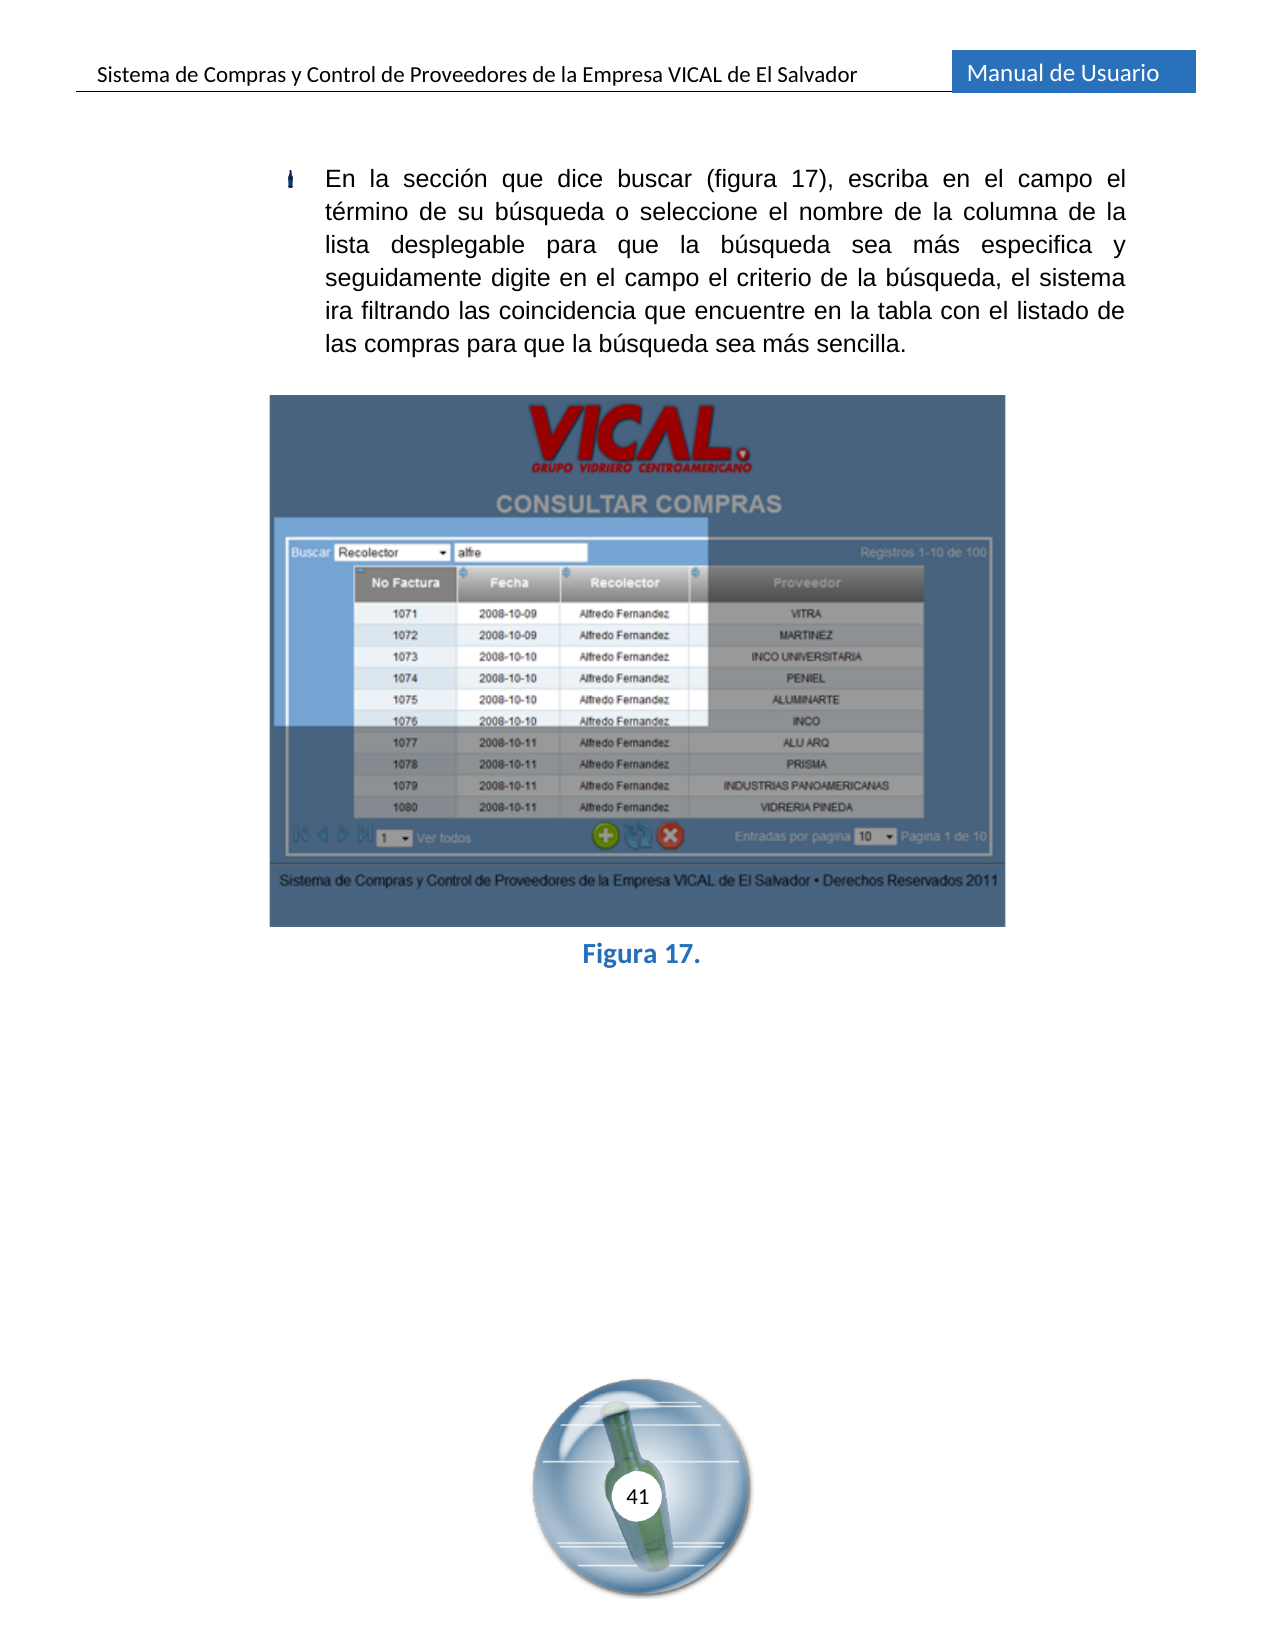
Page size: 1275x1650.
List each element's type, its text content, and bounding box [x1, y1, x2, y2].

picture [288, 170, 293, 188]
list En la sección que dice buscar (figura 17), escriba en el campo el término de su búsqueda o seleccione el nombre de la columna de la lista desplegable para que la búsqueda sea más especifica y seguidamente digite en el campo el criterio de la búsqueda, el sistema ira filtrando las coincidencia que encuentre en la tabla con el listado de las compras para que la búsqueda sea más sencilla. [287, 164, 1127, 358]
picture [269, 395, 1006, 927]
picture [529, 1376, 755, 1599]
